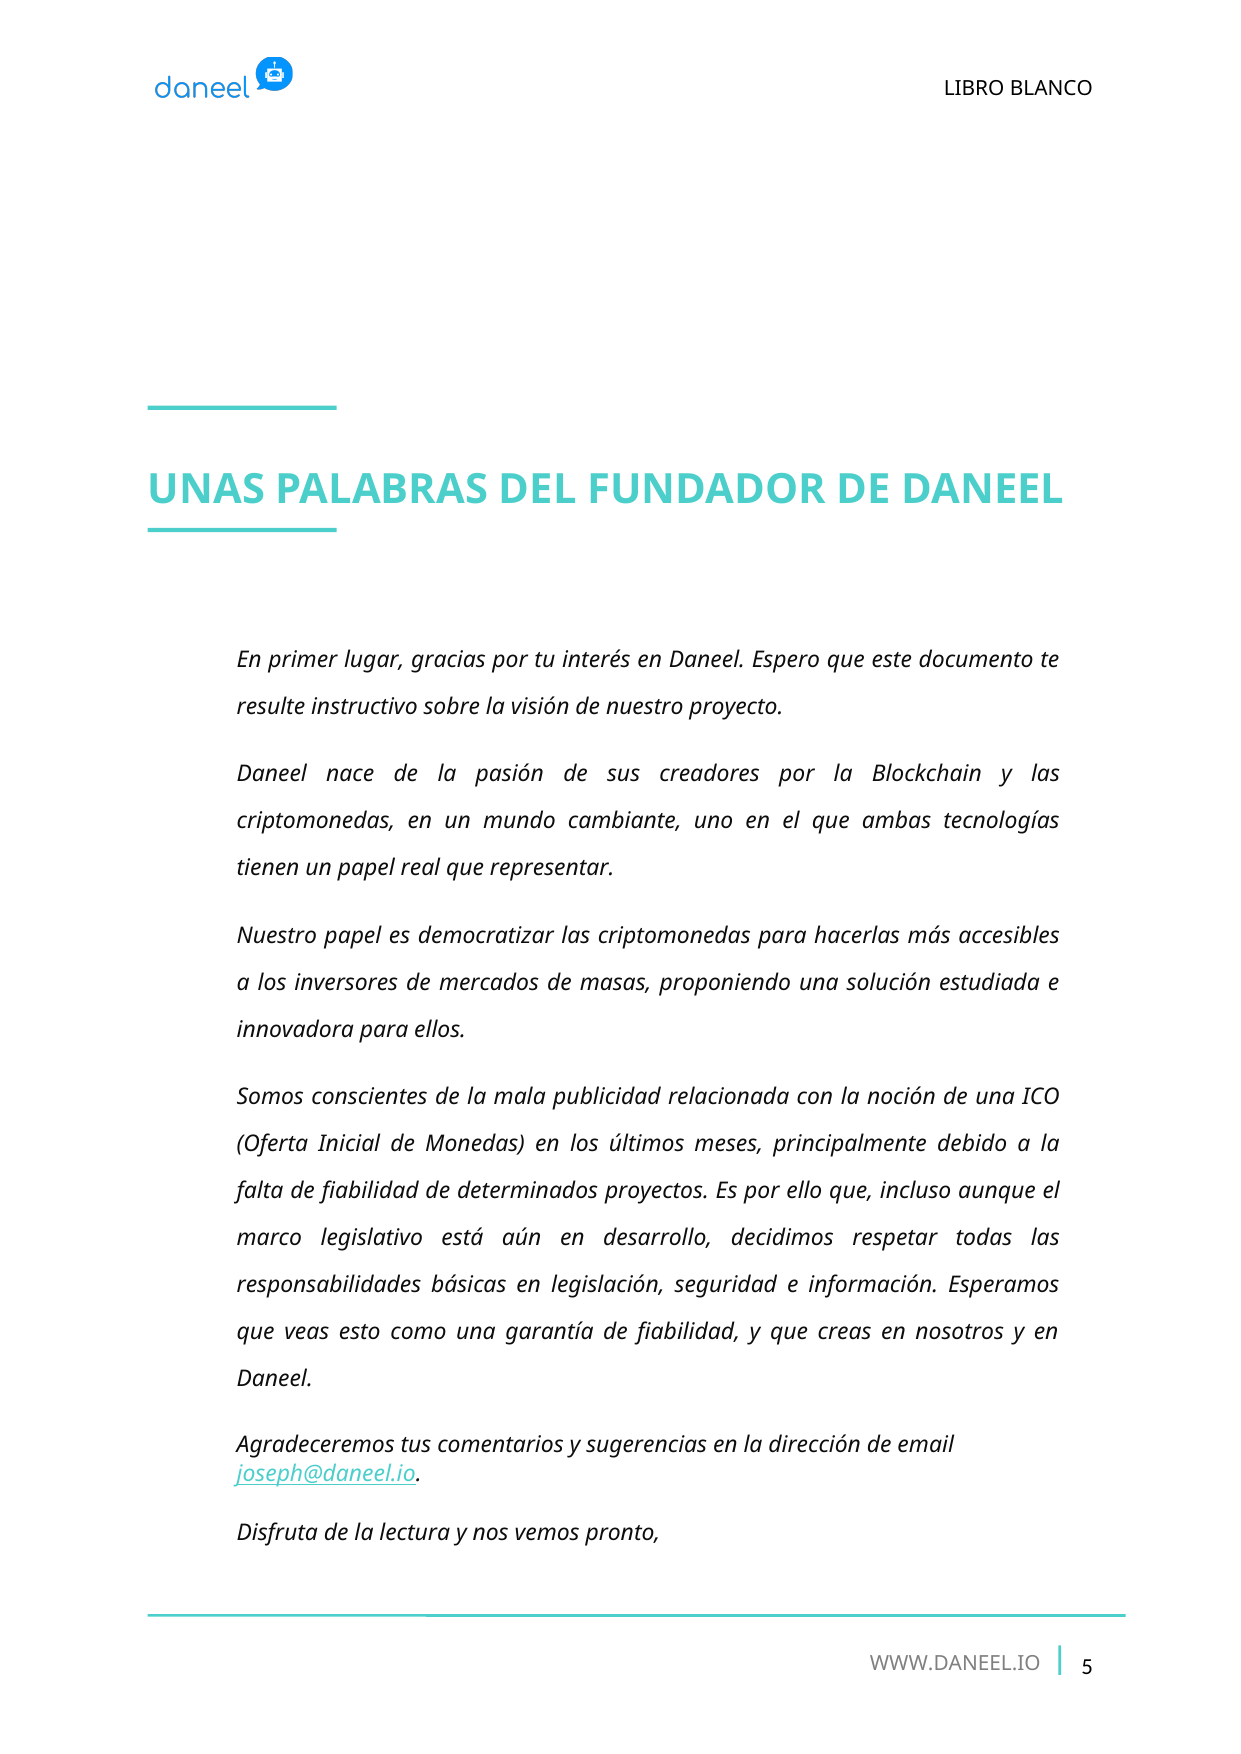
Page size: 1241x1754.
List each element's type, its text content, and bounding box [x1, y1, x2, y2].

text En primer lugar, gracias por tu interés en Daneel. Espero que este documento te resulte instructivo sobre la visión de nuestro proyecto. [236, 643, 1063, 721]
text Agradeceremos tus comentarios y sugerencias en la dirección de email joseph@daneel.io. [236, 1429, 1092, 1487]
subtitle UNAS PALABRAS DEL FUNDADOR DE DANEEL [148, 459, 1092, 515]
text Somos conscientes de la mala publicidad relacionada con la noción de una ICO (Oferta Inicial de Monedas) en los últimos meses, principalmente debido a la falta de fiabilidad de determinados proyectos. Es por ello que, incluso aunque el marco legislativo está aún en desarrollo, decidimos respetar todas las responsabilidades básicas en legislación, seguridad e información. Esperamos que veas esto como una garantía de fiabilidad, y que creas en nosotros y en Daneel. [236, 1080, 1063, 1393]
text Daneel nace de la pasión de sus creadores por la Blockchain y las criptomonedas, en un mundo cambiante, uno en el que ambas tecnologías tienen un papel real que representar. [236, 757, 1063, 882]
picture [155, 57, 293, 98]
text Nuestro papel es democratizar las criptomonedas para hacerlas más accesibles a los inversores de mercados de masas, proponiendo una solución estudiada e innovadora para ellos. [236, 919, 1063, 1044]
text Disfruta de la lectura y nos vemos pronto, [236, 1517, 1092, 1546]
